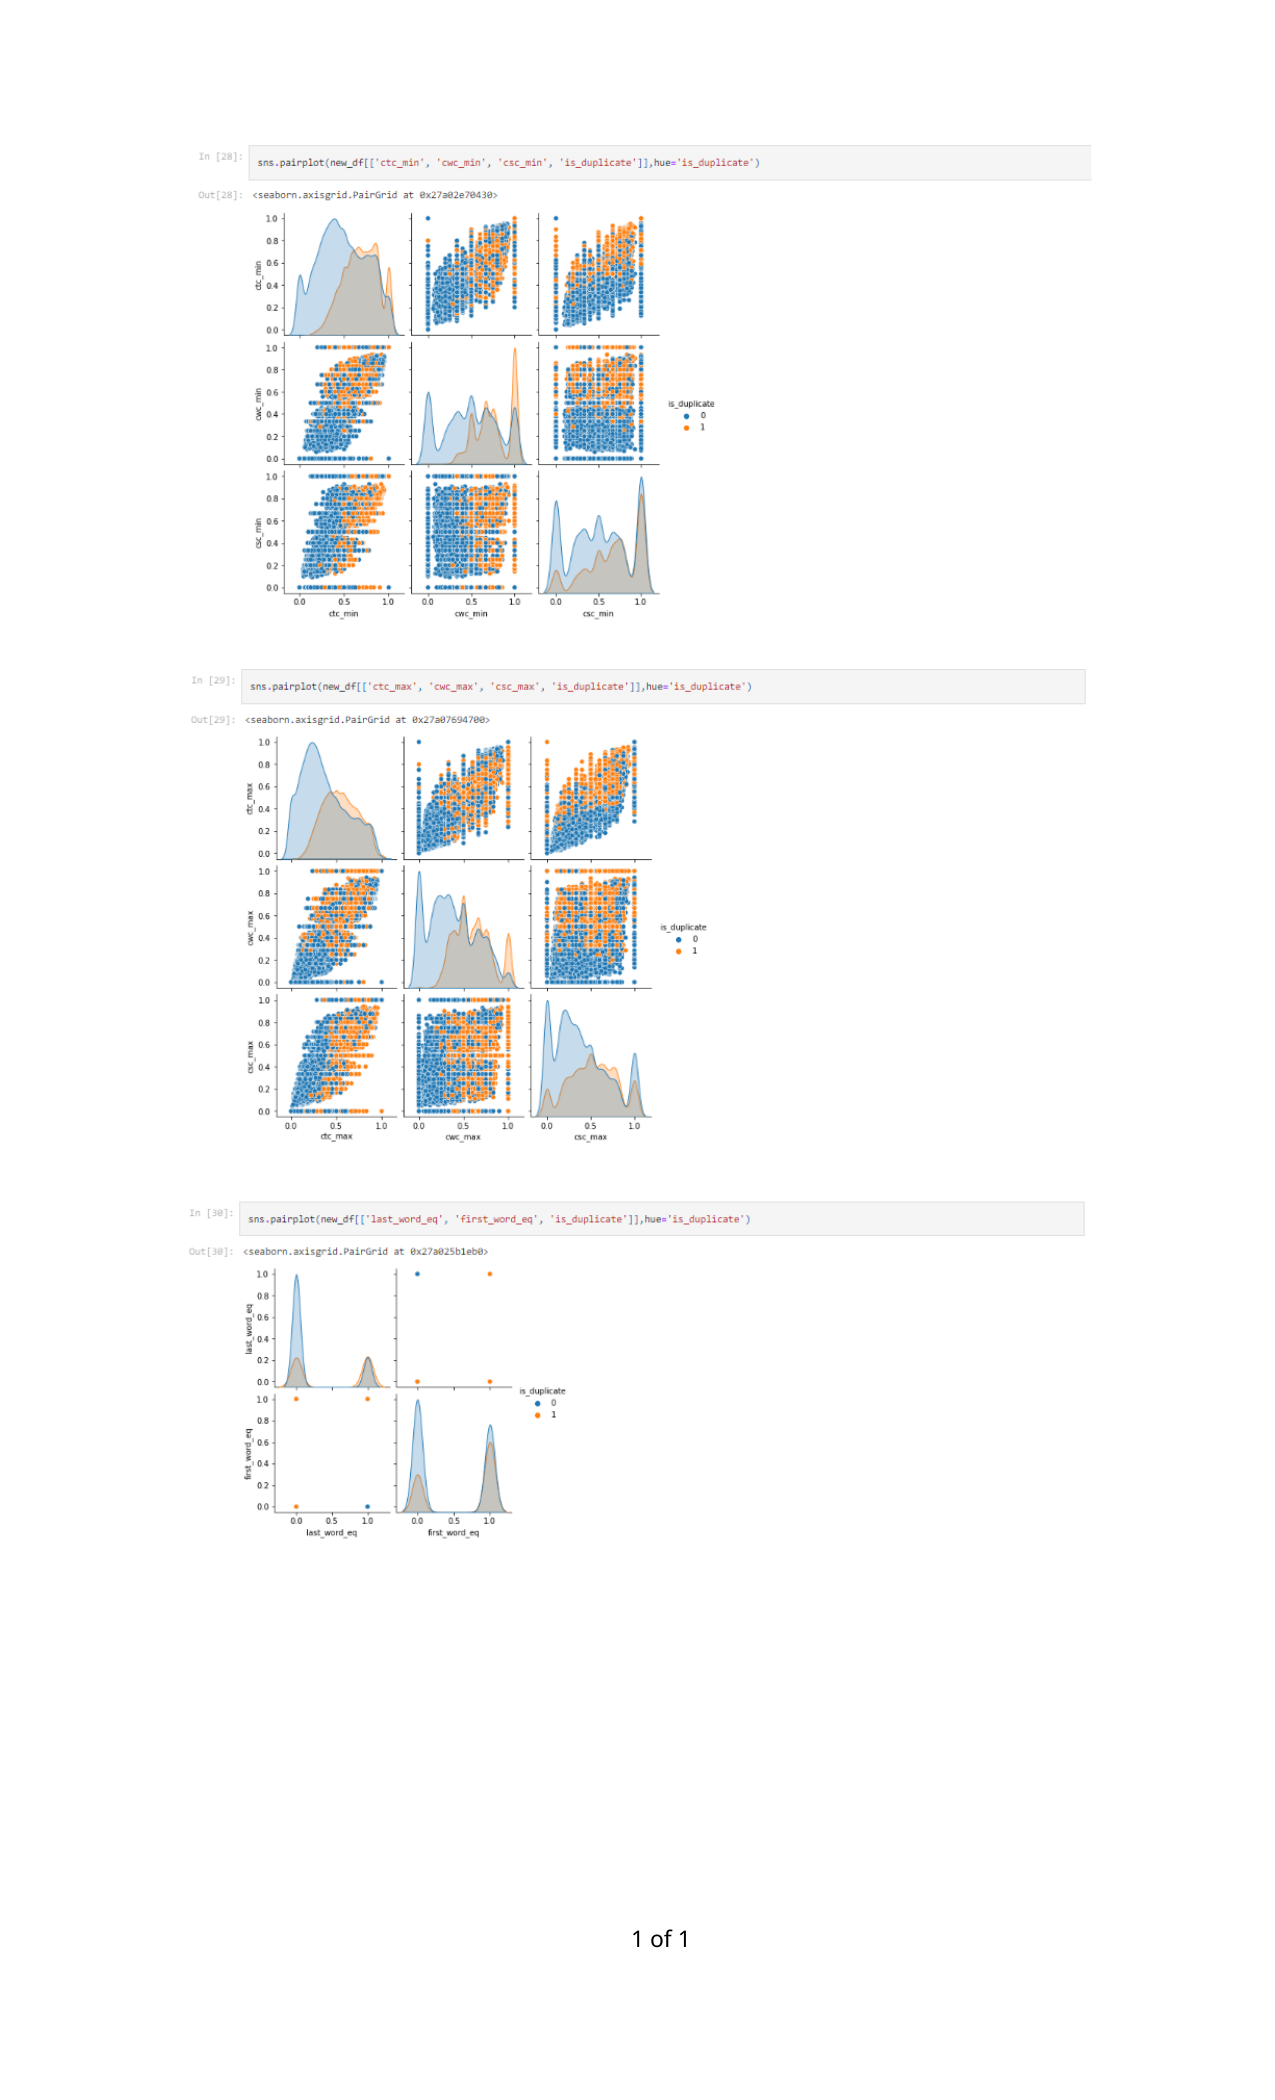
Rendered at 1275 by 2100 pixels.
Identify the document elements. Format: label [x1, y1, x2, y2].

picture [183, 1188, 1092, 1551]
picture [183, 669, 1092, 1152]
picture [183, 143, 1092, 634]
